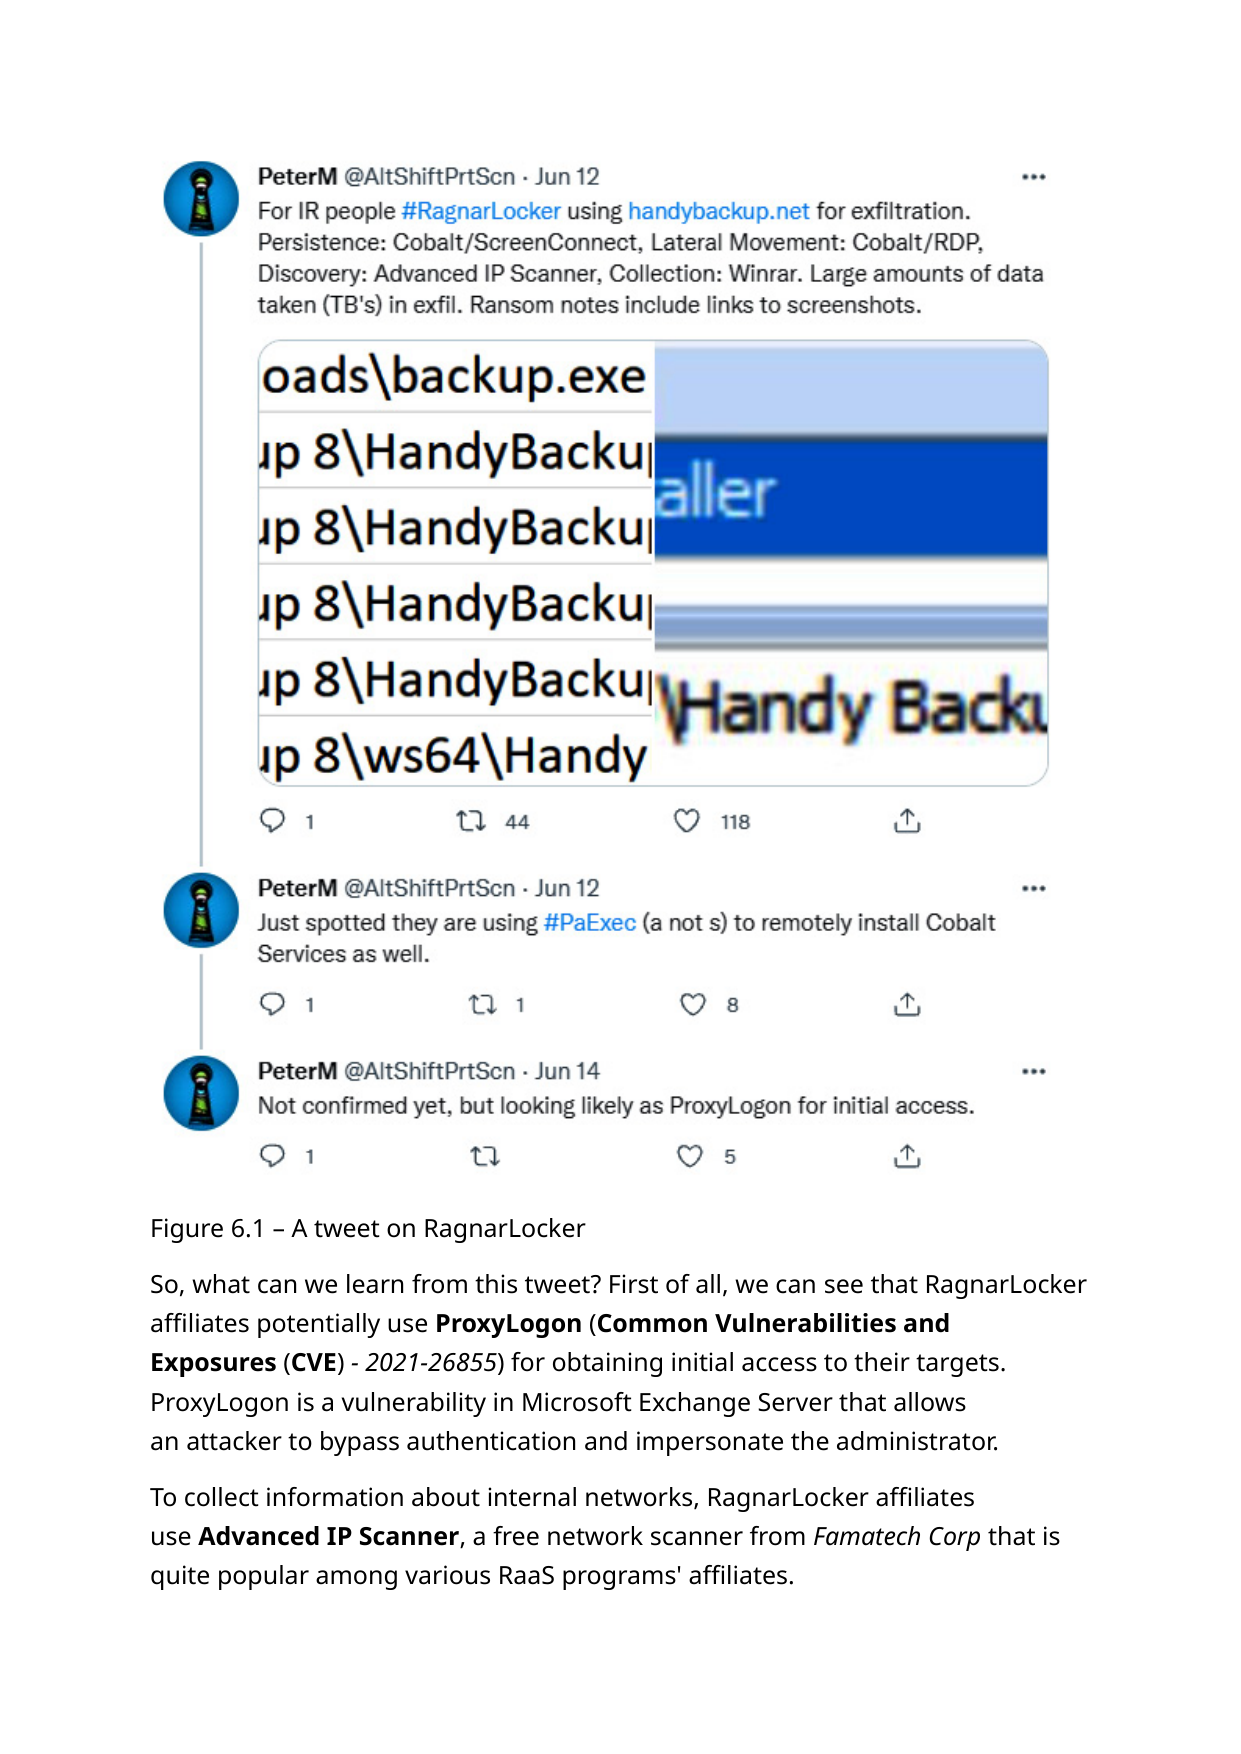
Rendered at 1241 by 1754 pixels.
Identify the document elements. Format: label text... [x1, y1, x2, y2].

text So, what can we learn from this tweet? First of all, we can see that RagnarLocker affiliates potentially use ProxyLogon (Common Vulnerabilities and Exposures (CVE) - 2021-26855) for obtaining initial access to their targets. ProxyLogon is a vulnerability in Microsoft Exchange Server that allows an attacker to bypass authentication and impersonate the administrator. [150, 1267, 1090, 1457]
picture [150, 150, 1071, 1189]
text Figure 6.1 – A tweet on RagnarLocker [150, 1211, 1090, 1245]
text To collect information about internal networks, RagnarLocker affiliates use Advanced IP Scanner, a free network scanner from Famatech Corp that is quite popular among various RaaS programs' affiliates. [150, 1479, 1090, 1592]
